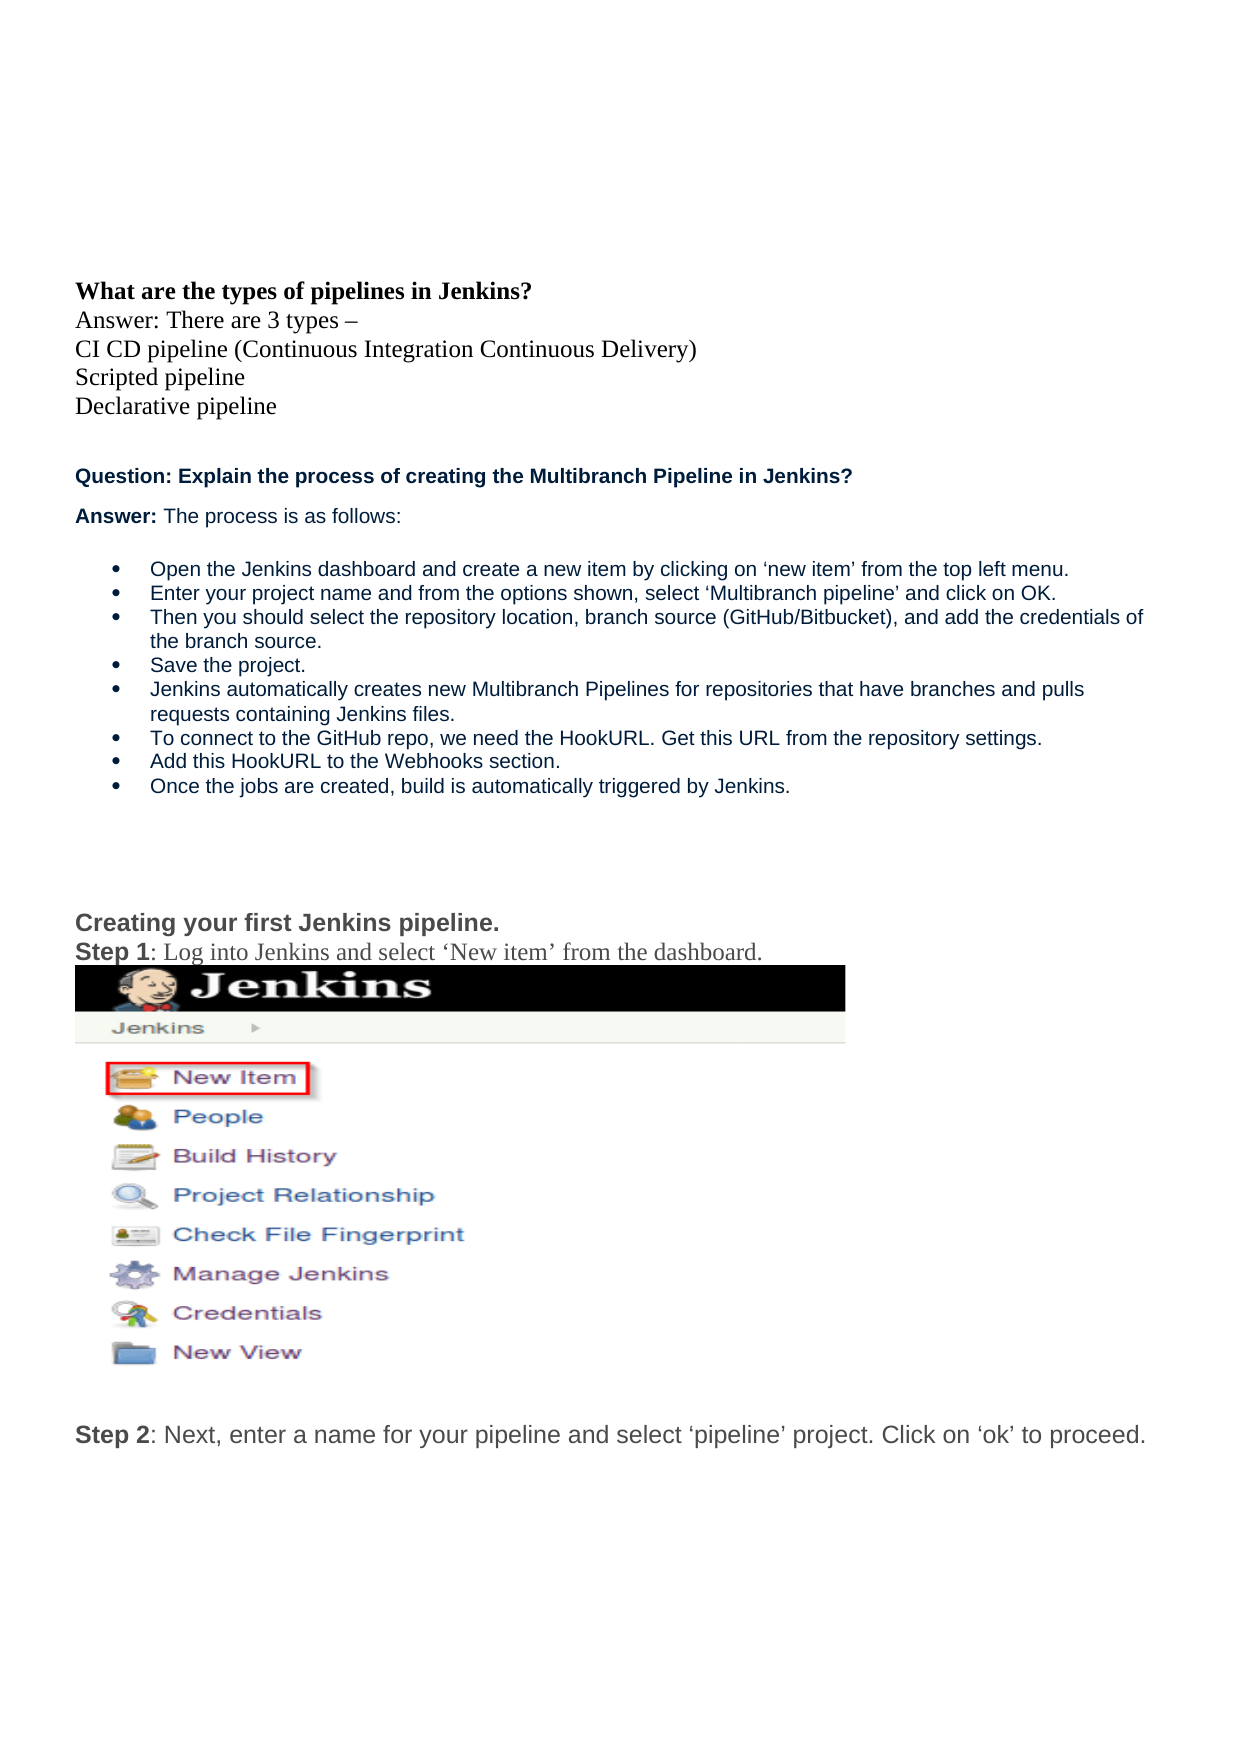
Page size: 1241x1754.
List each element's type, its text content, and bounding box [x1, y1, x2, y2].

list Jenkins automatically creates new Multibranch Pipelines for repositories that have branches and pulls requests containing Jenkins files. [112, 677, 1165, 725]
text Step 2: Next, enter a name for your pipeline and select ‘pipeline’ project. Click on ‘ok’ to proceed. [75, 1420, 1165, 1449]
text Answer: There are 3 types – [75, 305, 1165, 334]
list Save the project. [112, 653, 1165, 677]
text What are the types of pipelines in Jenkins? [75, 276, 1165, 305]
text CI CD pipeline (Continuous Integration Continuous Delivery) [75, 334, 1165, 362]
list Then you should select the repository location, branch source (GitHub/Bitbucket), and add the credentials of the branch source. [112, 605, 1165, 653]
text Answer: The process is as follows: [75, 504, 1165, 528]
list Once the jobs are created, build is automatically triggered by Jenkins. [112, 773, 1165, 797]
text Scripted pipeline [75, 362, 1165, 391]
text Step 1: Log into Jenkins and select ‘New item’ from the dashboard. [75, 937, 1165, 966]
list Open the Jenkins dashboard and create a new item by clicking on ‘new item’ from the top left menu. [112, 557, 1165, 581]
text Question: Explain the process of creating the Multibranch Pipeline in Jenkins? [75, 464, 1165, 488]
list Enter your project name and from the options shown, select ‘Multibranch pipeline’ and click on OK. [112, 581, 1165, 605]
list To connect to the GitHub repo, we need the HookURL. Get this URL from the repository settings. [112, 725, 1165, 749]
text Creating your first Jenkins pipeline. [75, 908, 1165, 937]
list Add this HookURL to the Webhooks section. [112, 749, 1165, 773]
text Declarative pipeline [75, 391, 1165, 420]
picture [75, 965, 846, 1391]
